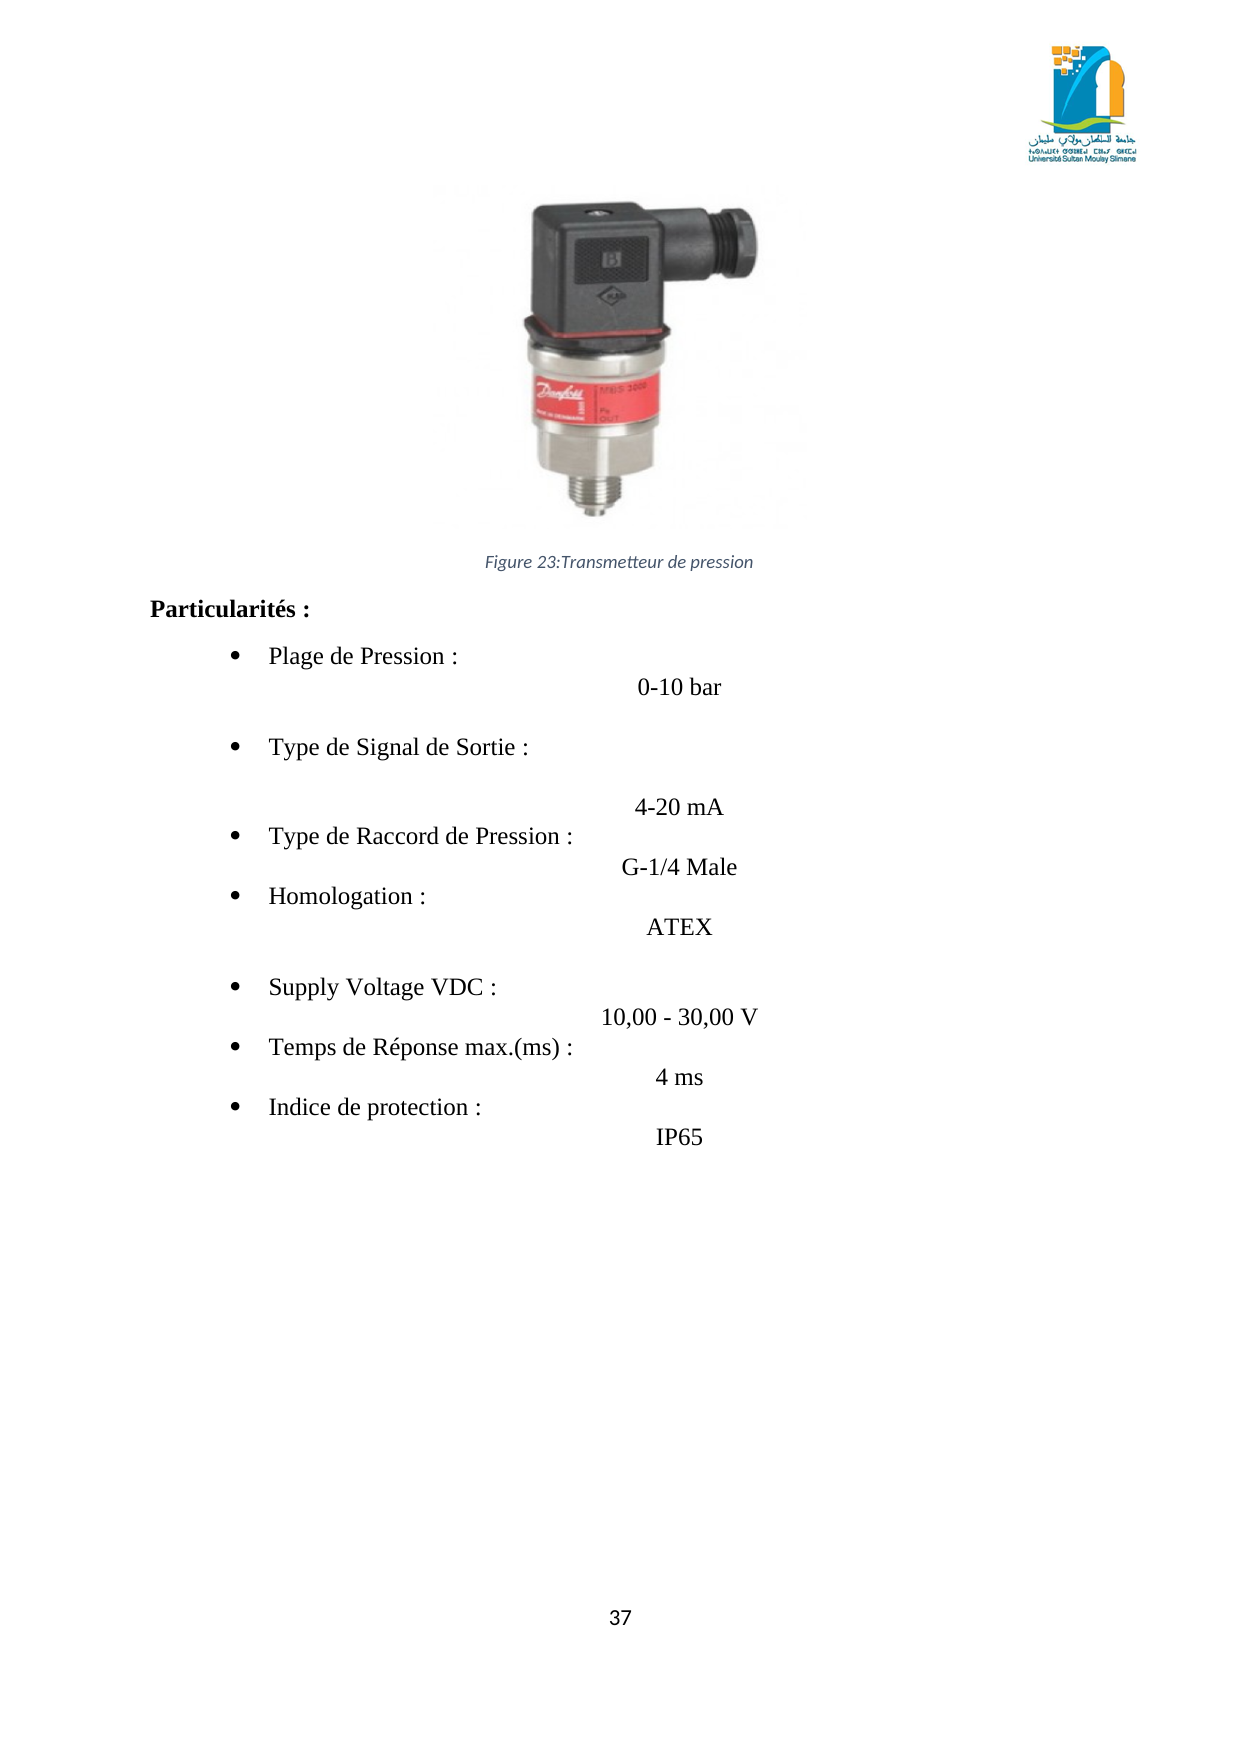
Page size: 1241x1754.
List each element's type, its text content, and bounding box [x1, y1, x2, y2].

list Temps de Réponse max.(ms) : [231, 1032, 1090, 1060]
text Particularités : [150, 594, 1090, 623]
list Type de Signal de Sortie : [231, 732, 1090, 760]
list Plage de Pression : [231, 641, 1090, 670]
list Homologation : [231, 881, 1090, 910]
list ATEX [268, 912, 1090, 940]
list Indice de protection : [231, 1092, 1090, 1120]
picture [433, 181, 807, 533]
list Type de Raccord de Pression : [231, 821, 1090, 850]
list IP65 [268, 1122, 1090, 1151]
list 4-20 mA [268, 792, 1090, 820]
list 0-10 bar [268, 672, 1090, 700]
list G-1/4 Male [268, 852, 1090, 880]
list 4 ms [268, 1062, 1090, 1091]
list 10,00 - 30,00 V [268, 1002, 1090, 1031]
list Supply Voltage VDC : [231, 972, 1090, 1000]
